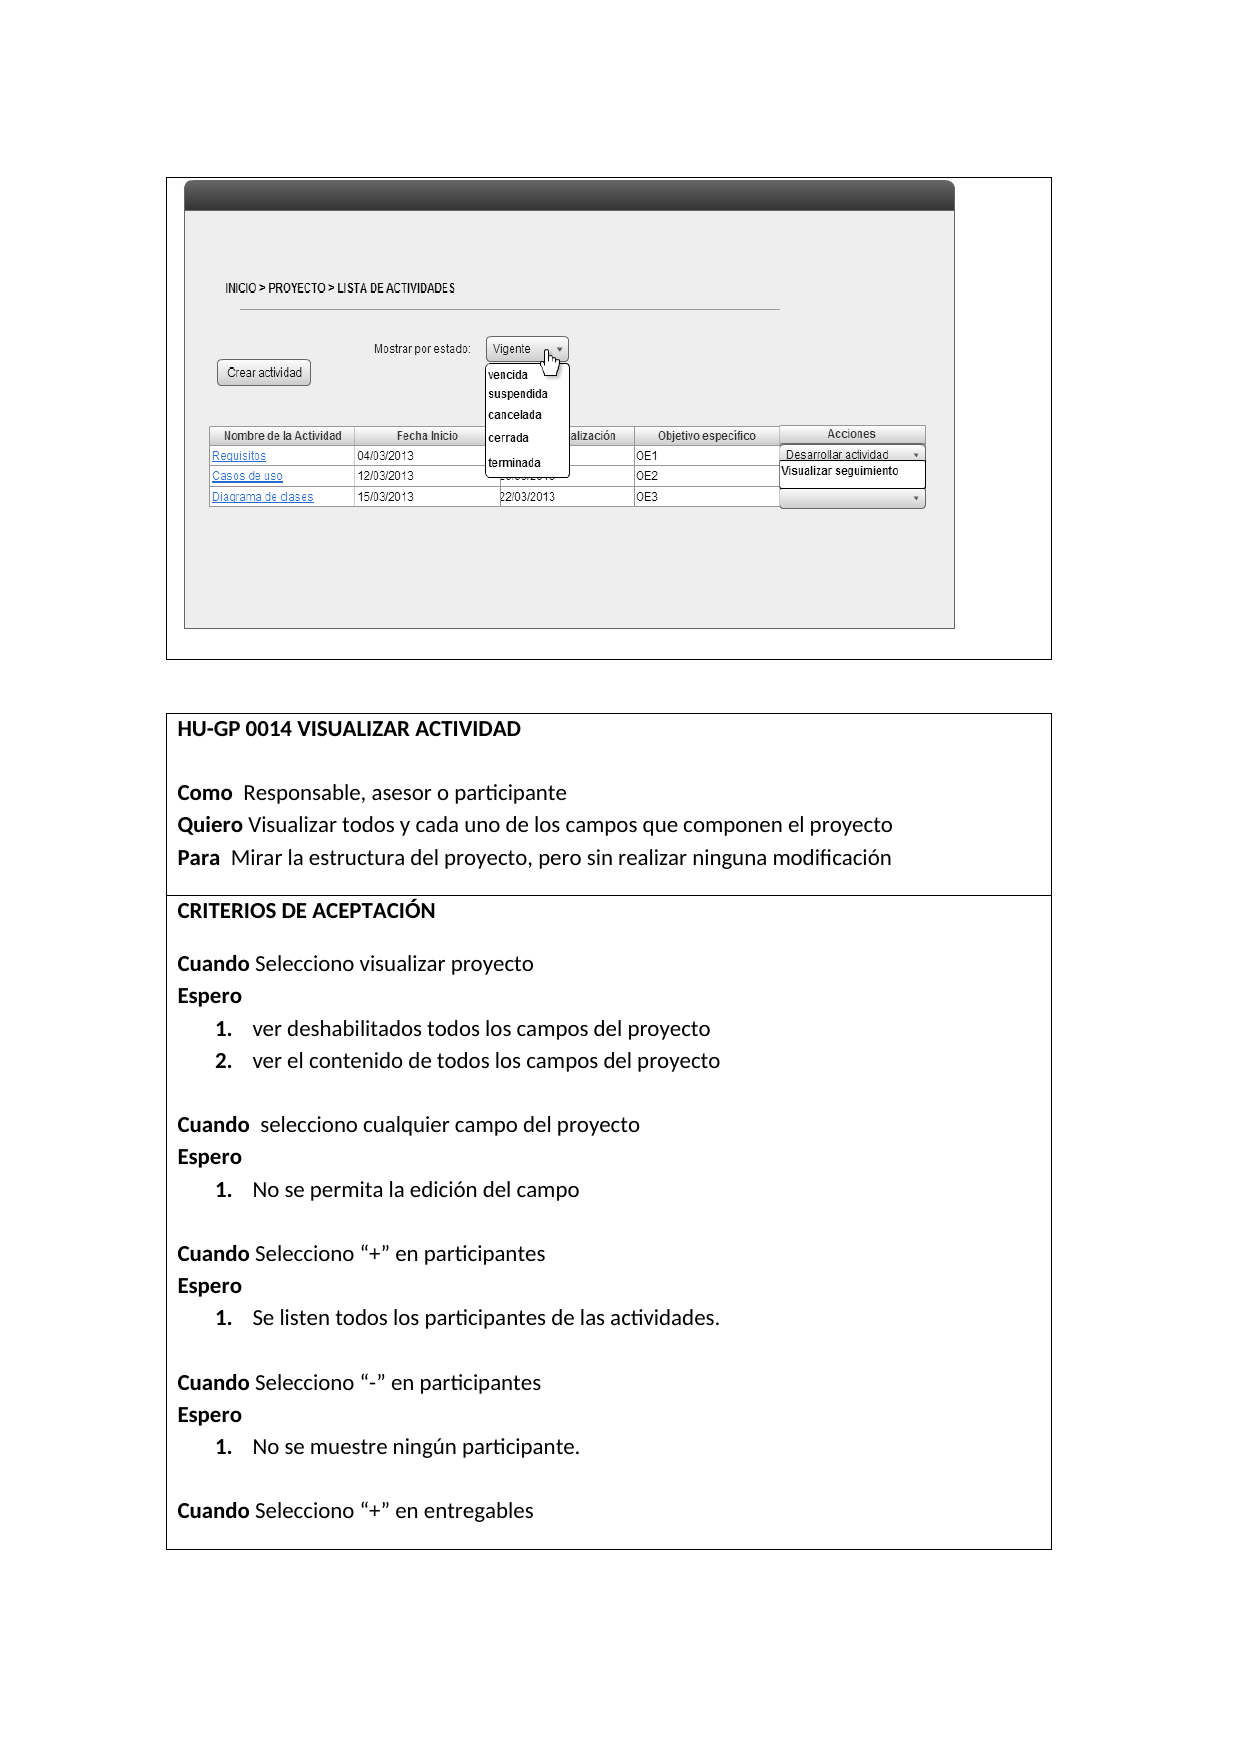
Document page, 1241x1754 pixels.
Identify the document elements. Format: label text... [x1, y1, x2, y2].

picture [177, 178, 957, 634]
table_cell PROTOTIPO [167, 178, 1051, 659]
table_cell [167, 896, 1051, 1549]
table_header HU-GP 0014 VISUALIZAR ACTIVIDAD Como Responsable, asesor o participante Quiero Visualizar todos y cada uno de los campos que componen el proyecto Para Mirar la estructura del proyecto, pero sin realizar ninguna modificación [167, 714, 1051, 895]
